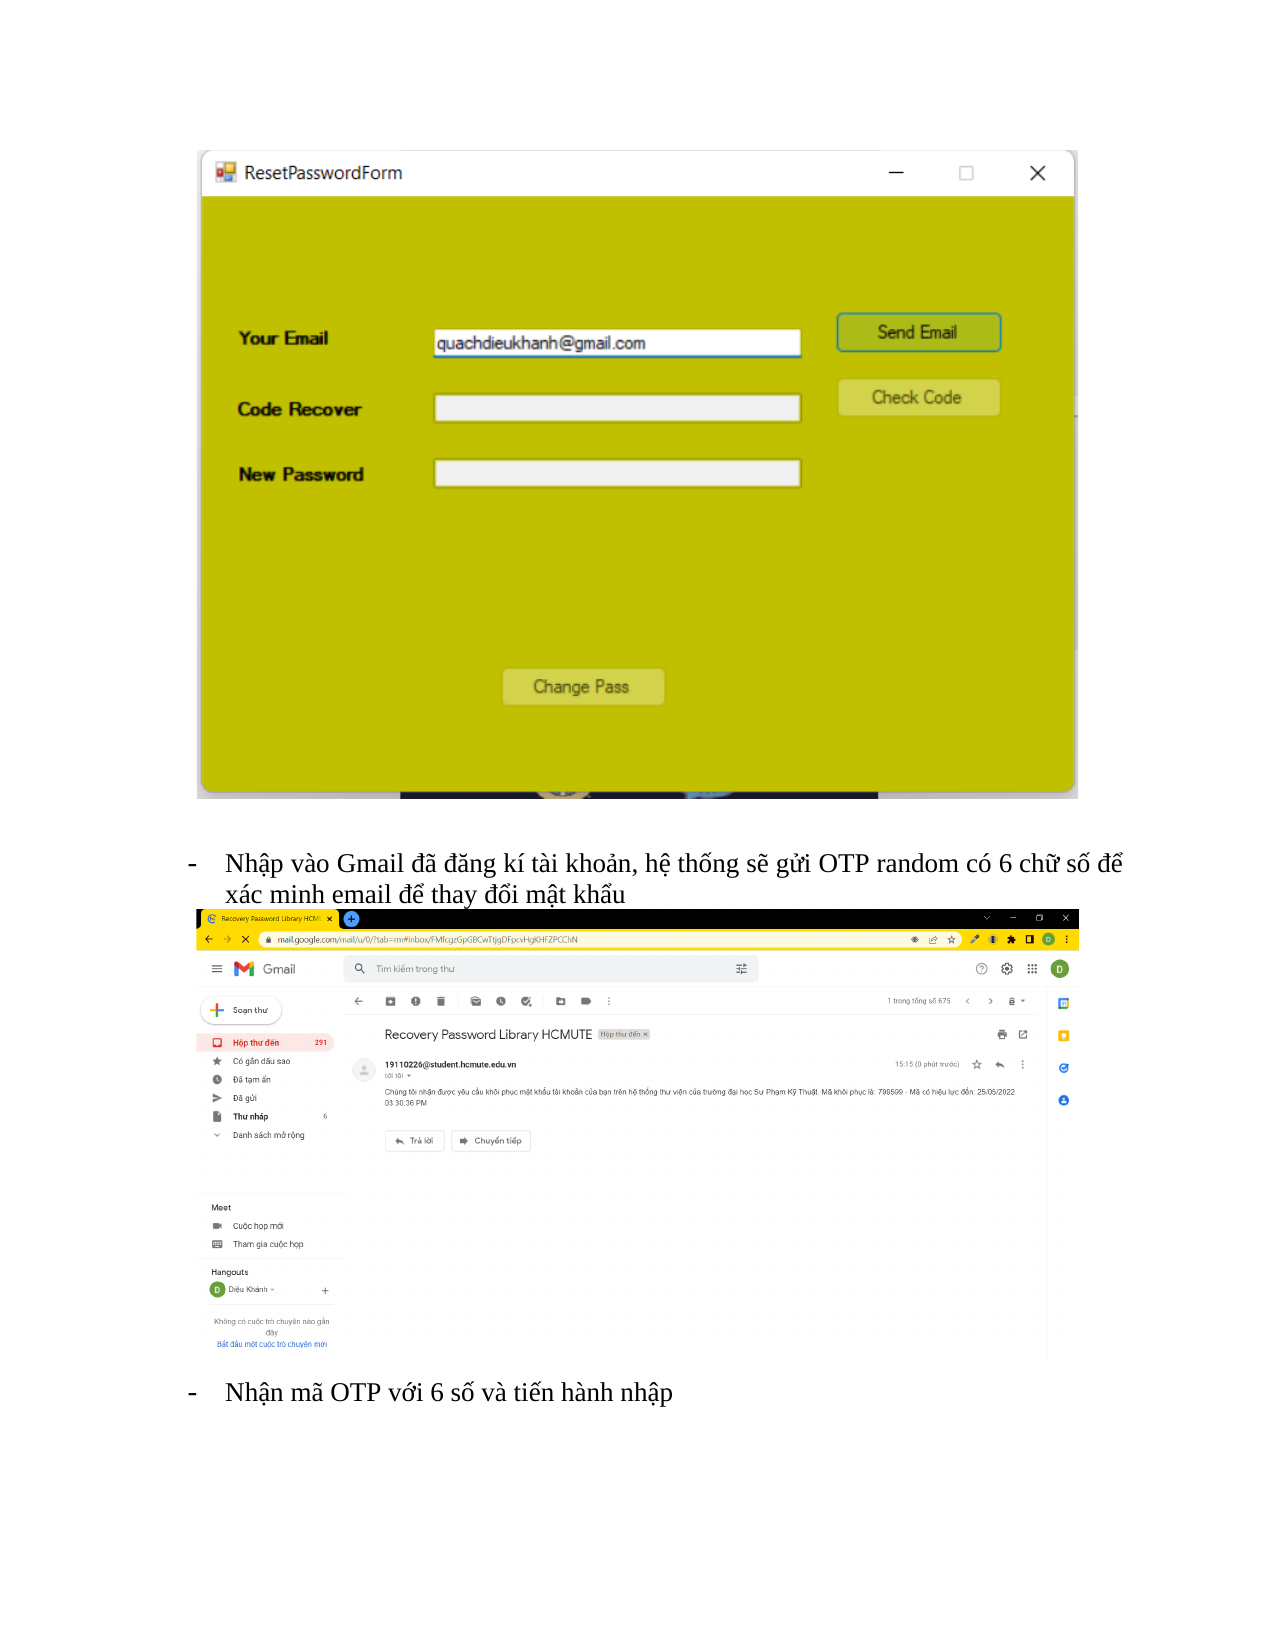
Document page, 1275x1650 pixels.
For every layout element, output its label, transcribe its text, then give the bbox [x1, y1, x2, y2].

list Nhập vào Gmail đã đăng kí tài khoản, hệ thống sẽ gửi OTP random có 6 chữ số để xác minh email để thay đổi mật khẩu [187, 845, 1125, 910]
picture [196, 909, 1079, 1359]
list Nhận mã OTP với 6 số và tiến hành nhập [187, 1374, 1125, 1408]
picture [196, 150, 1079, 799]
